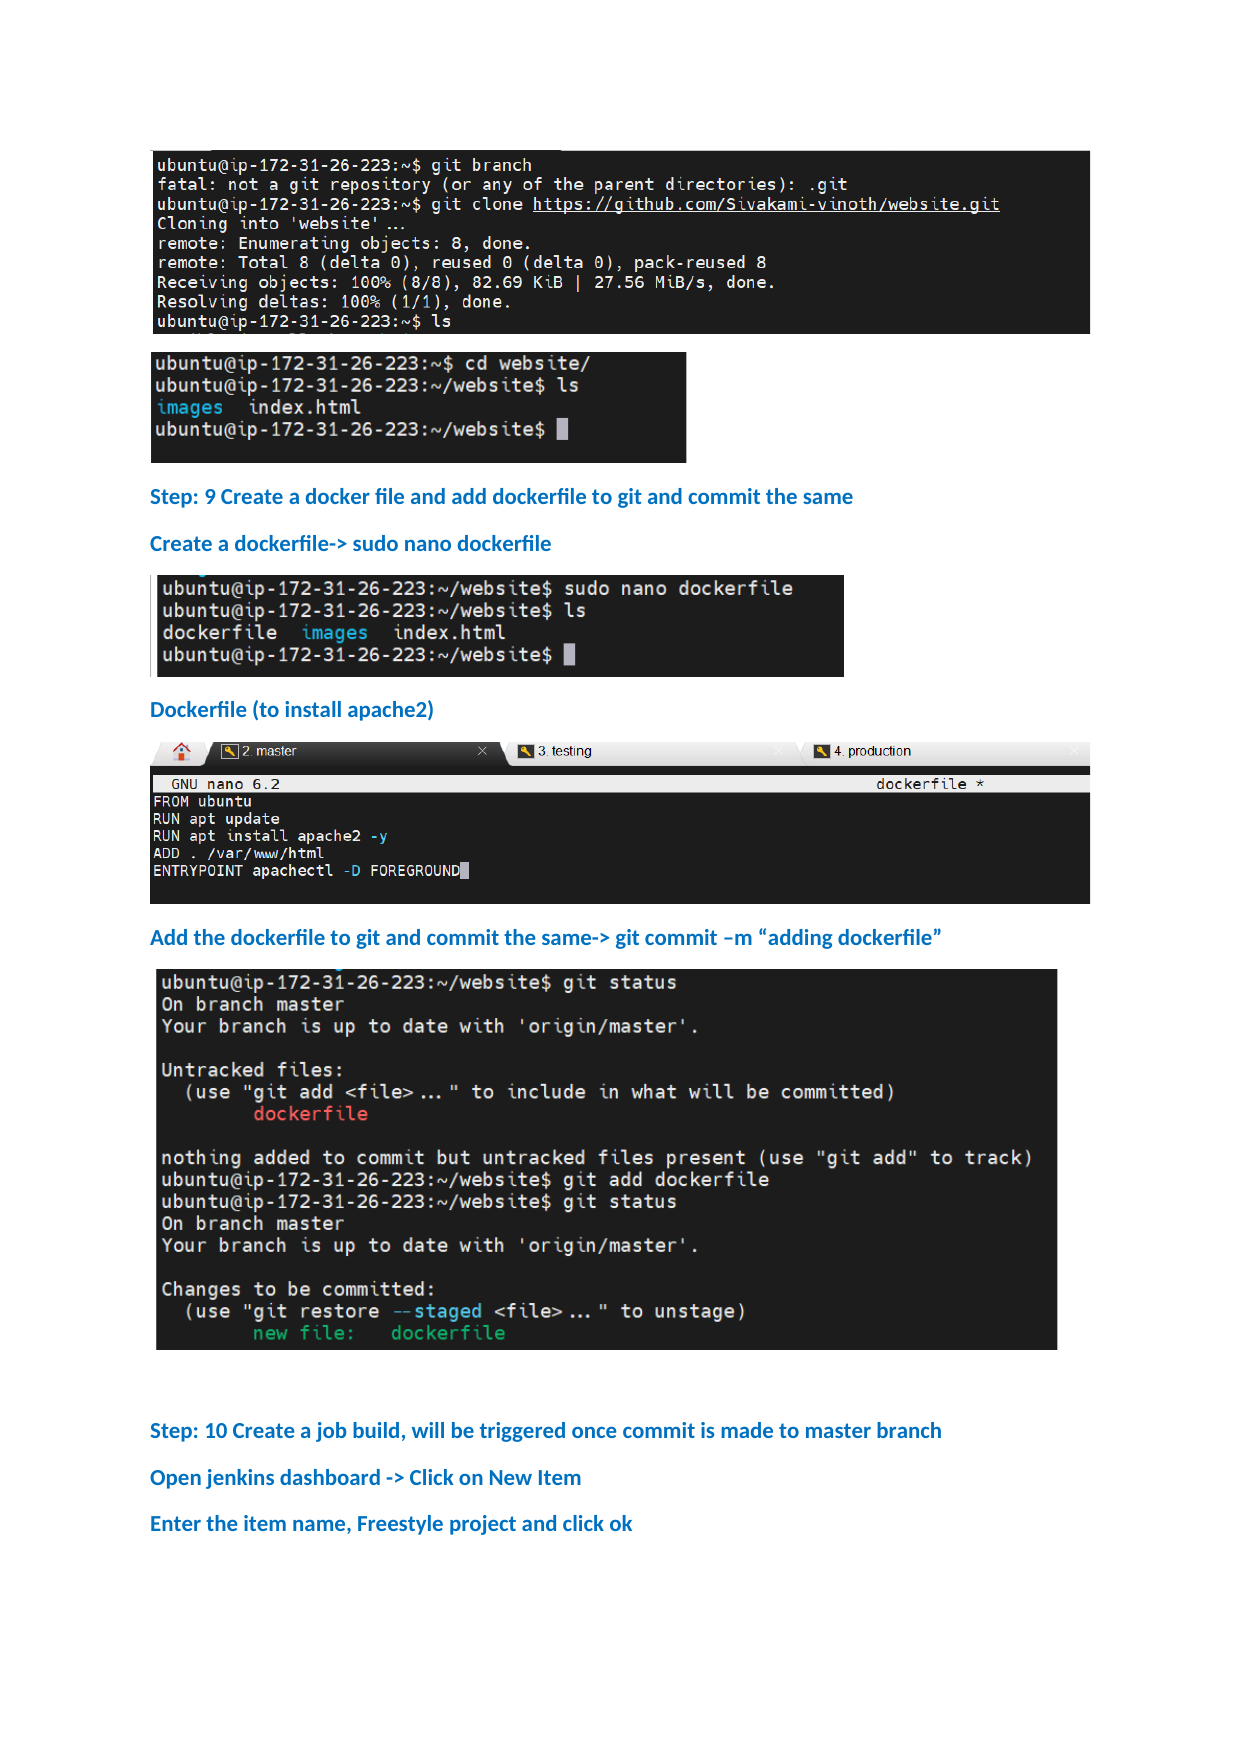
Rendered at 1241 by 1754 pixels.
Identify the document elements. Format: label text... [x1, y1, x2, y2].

picture [150, 575, 844, 677]
text Dockerfile (to install apache2) [150, 695, 1090, 723]
text Create a dockerfile-> sudo nano dockerfile [150, 529, 1090, 557]
text Step: 9 Create a docker file and add dockerfile to git and commit the same [150, 482, 1090, 510]
picture [150, 969, 1058, 1350]
text Step: 10 Create a job build, will be triggered once commit is made to master branch [150, 1416, 1090, 1444]
picture [150, 150, 1091, 334]
text Add the dockerfile to git and commit the same-> git commit –m “adding dockerfile” [150, 923, 1090, 951]
text Enter the item name, Freestyle project and click ok [150, 1509, 1090, 1537]
text Open jenkins dashboard -> Click on New Item [150, 1463, 1090, 1491]
picture [150, 352, 687, 463]
picture [150, 742, 1091, 904]
